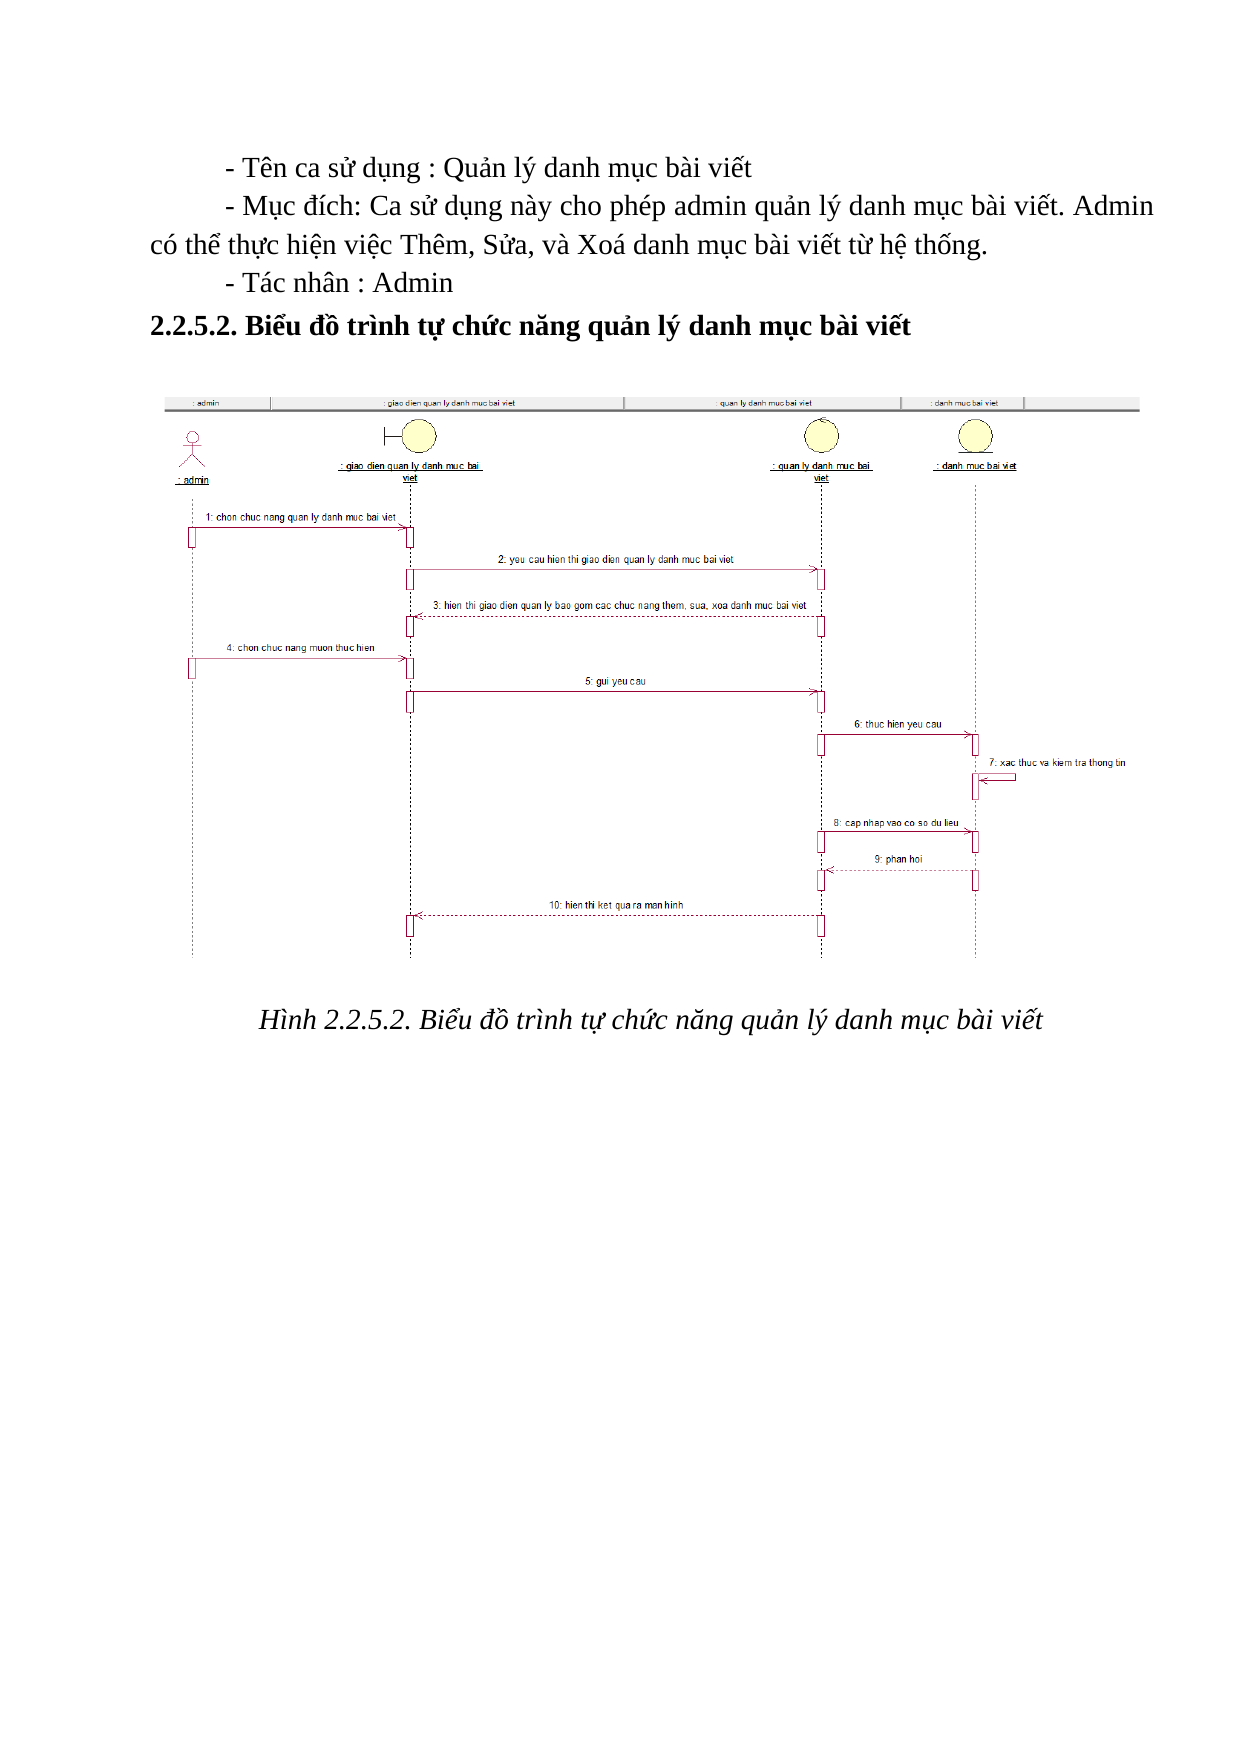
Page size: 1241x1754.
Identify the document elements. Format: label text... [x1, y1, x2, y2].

text - Tên ca sử dụng : Quản lý danh mục bài viết [225, 150, 1154, 183]
text Hình 2.2.5.2. Biểu đồ trình tự chức năng quản lý danh mục bài viết [150, 1002, 1154, 1036]
subtitle 2.2.5.2. Biểu đồ trình tự chức năng quản lý danh mục bài viết [150, 308, 1154, 342]
text - Mục đích: Ca sử dụng này cho phép admin quản lý danh mục bài viết. Admin có thể thực hiện việc Thêm, Sửa, và Xoá danh mục bài viết từ hệ thống. [150, 188, 1154, 261]
text - Tác nhân : Admin [225, 266, 1154, 299]
picture [164, 397, 1140, 983]
